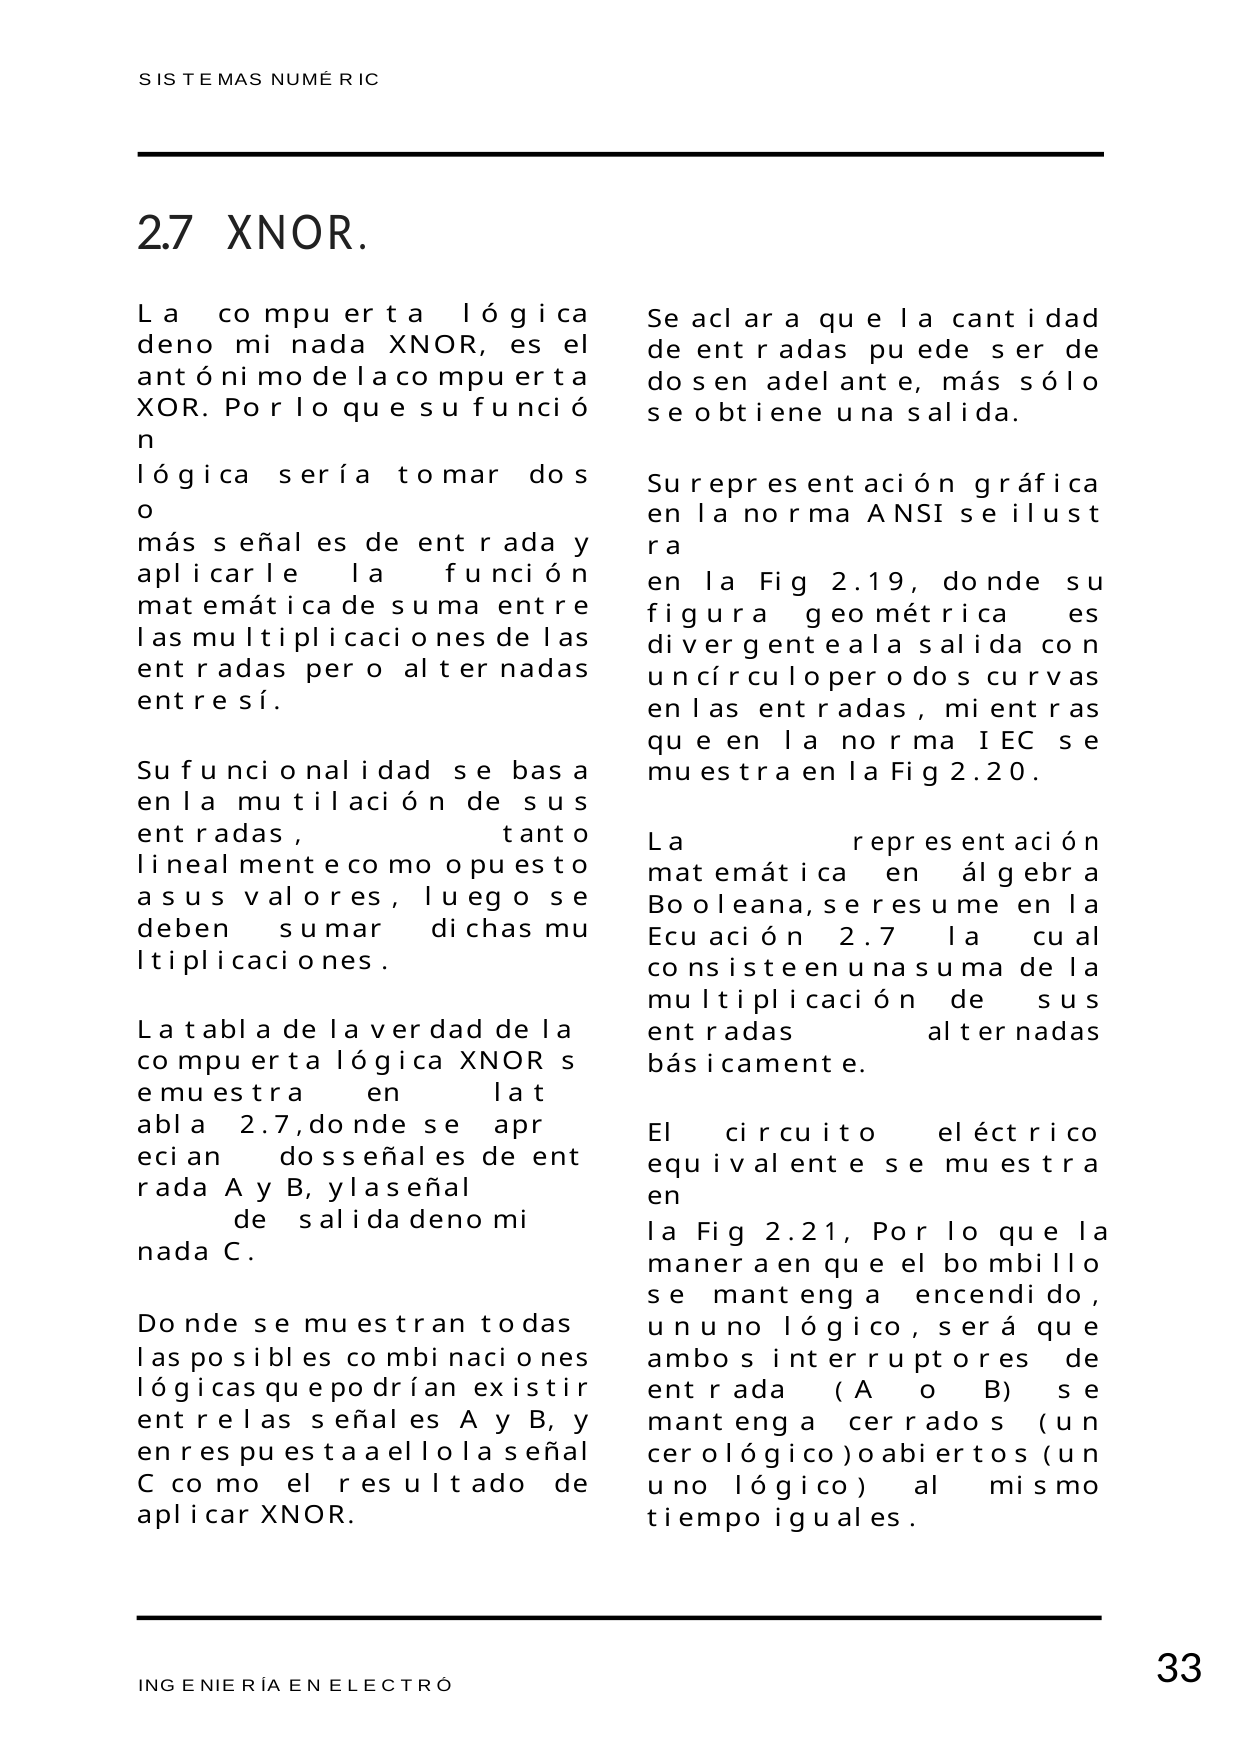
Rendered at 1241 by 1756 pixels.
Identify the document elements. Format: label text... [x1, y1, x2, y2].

text L a co mpu er t a l ó g i ca deno mi nada XNOR, es el ant ó ni mo de l a co mpu er t a XOR. Po r l o qu e s u f u nci ó n [137, 297, 588, 456]
text l ó g i ca s er í a t o mar do s o [137, 456, 589, 526]
text l as po s i bl es co mbi naci o nes l ó g i cas qu e po dr í an ex i s t i r ent r e l as s eñal es A y B, y en r es pu es t a a el l o l a s eñal C co mo el r es u l t ado de apl i car XNOR. [137, 1341, 589, 1531]
text L a t abl a de l a v er dad de l a co mpu er t a l ó g i ca XNOR s e mu es t r a en l a t abl a 2 . 7 , do nde s e apr eci an do s s eñal es de ent r ada A y B, y l a s eñal de s al i da deno mi nada C . [137, 1013, 588, 1268]
text en l a Fi g 2 . 1 9 , do nde s u [647, 562, 1209, 597]
text Do nde s e mu es t r an t o das [137, 1303, 589, 1340]
text más s eñal es de ent r ada y apl i car l e l a f u nci ó n mat emát i ca de s u ma ent r e l as mu l t i pl i caci o nes de l as ent r adas per o al t er nadas ent r e s í . [137, 526, 589, 717]
text maner a en qu e el bo mbi l l o s e mant eng a encendi do , u n u no l ó g i co , s er á qu e ambo s i nt er r u pt o r es de ent r ada ( A o B) s e mant eng a cer r ado s ( u n cer o l ó g i co ) o abi er t o s ( u n u no l ó g i co ) al mi s mo t i empo i g u al es . [647, 1247, 1099, 1533]
text Su r epr es ent aci ó n g r áf i ca en l a no r ma A NSI s e i l u s t r a [647, 467, 1099, 562]
text f i g u r a g eo mét r i ca es di v er g ent e a l a s al i da co n u n cí r cu l o per o do s cu r v as en l as ent r adas , mi ent r as qu e en l a no r ma I EC s e mu es t r a en l a Fi g 2 . 2 0 . [647, 598, 1099, 788]
subtitle XNOR. [137, 198, 1209, 262]
text Su f u nci o nal i dad s e bas a en l a mu t i l aci ó n de s u s ent r adas , t ant o l i neal ment e co mo o pu es t o a s u s v al o r es , l u eg o s e deben s u mar di chas mu l t i pl i caci o nes . [137, 754, 588, 976]
text L a r epr es ent aci ó n mat emát i ca en ál g ebr a Bo o l eana, s e r es u me en l a Ecu aci ó n 2 . 7 l a cu al co ns i s t e en u na s u ma de l a mu l t i pl i caci ó n de s u s ent r adas al t er nadas bás i cament e. [647, 825, 1099, 1079]
text El ci r cu i t o el éct r i co equ i v al ent e s e mu es t r a en [647, 1117, 1098, 1212]
text Se acl ar a qu e l a cant i dad de ent r adas pu ede s er de do s en adel ant e, más s ó l o s e o bt i ene u na s al i da. [647, 302, 1099, 429]
text l a Fi g 2 . 2 1 , Po r l o qu e l a [647, 1212, 1209, 1247]
